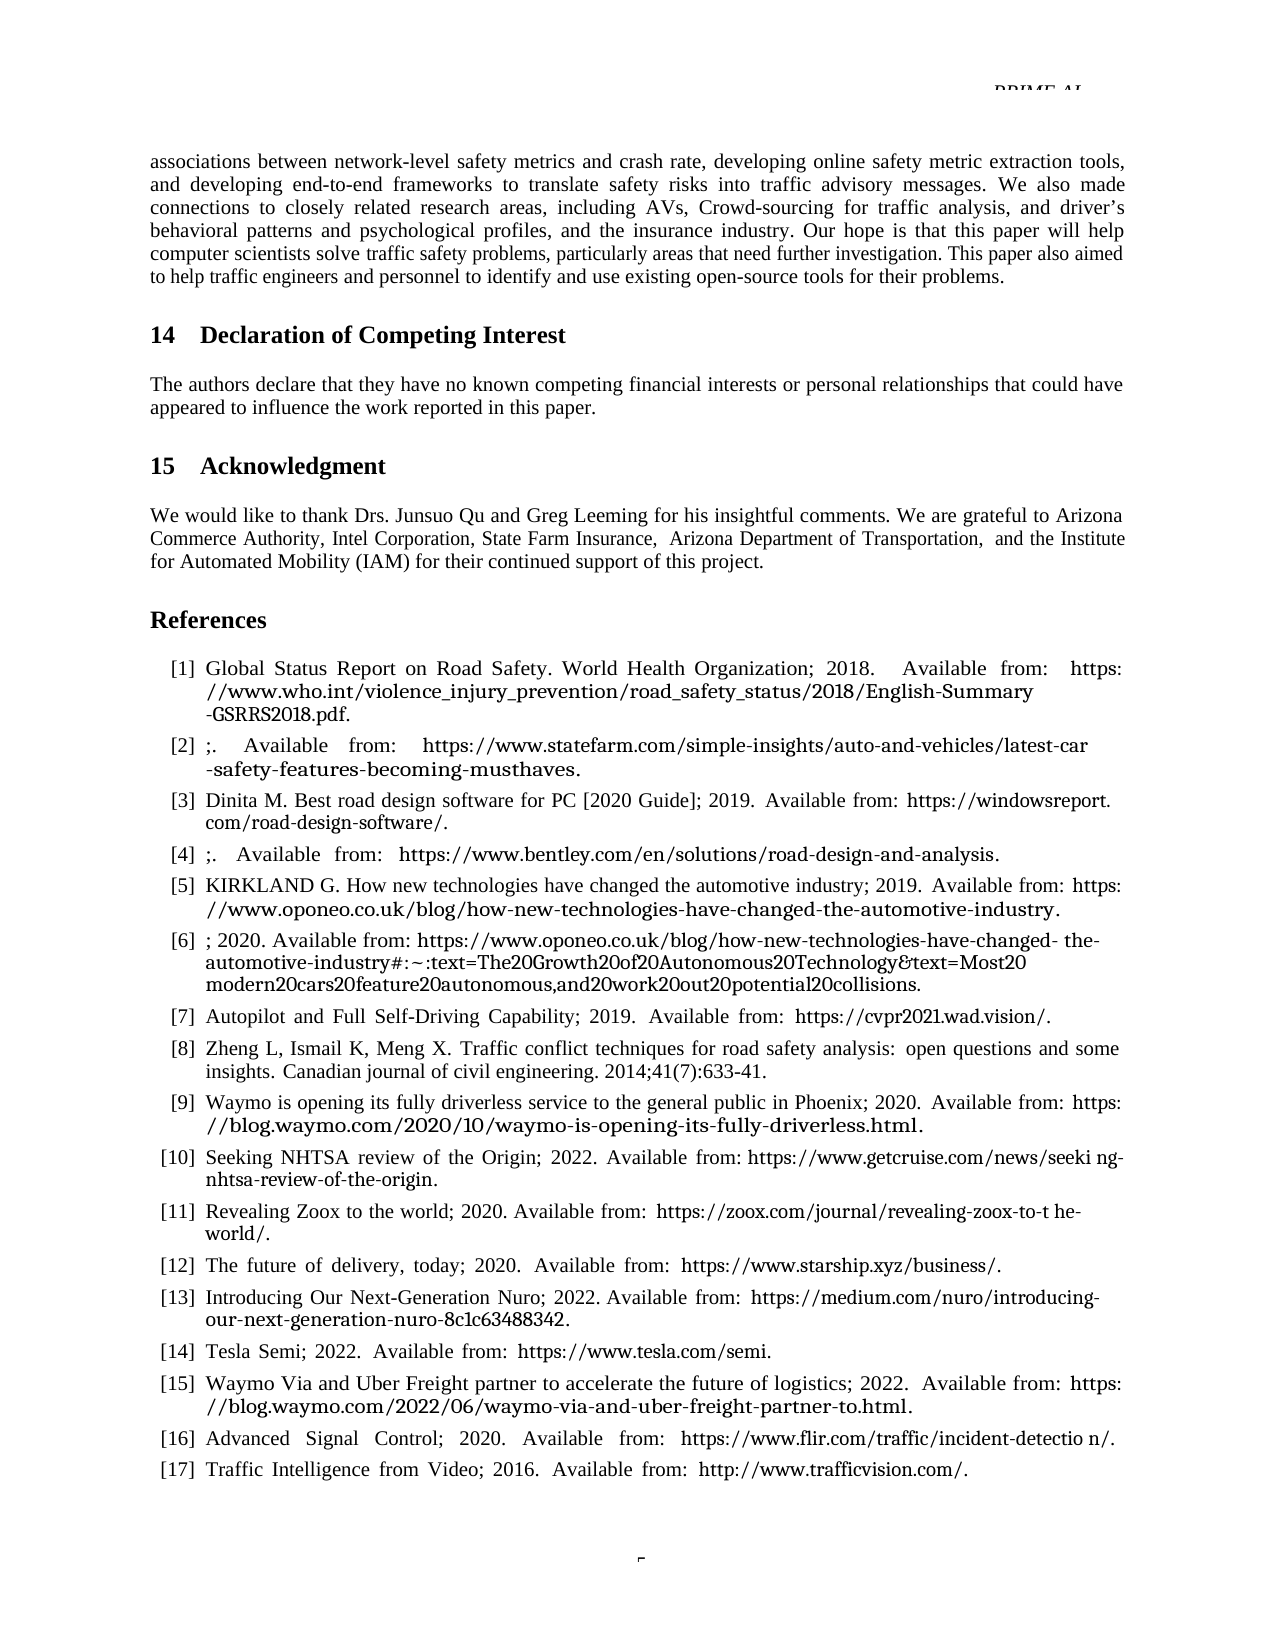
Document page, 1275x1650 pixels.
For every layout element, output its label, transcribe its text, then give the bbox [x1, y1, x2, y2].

text -GSRRS2018.pdf. [205, 703, 1137, 727]
subtitle Declaration of Competing Interest [150, 320, 1137, 348]
list Traffic Intelligence from Video; 2016. Available from: http://www.trafficvision.com/. [160, 1457, 1137, 1482]
text //blog.waymo.com/2020/10/waymo-is-opening-its-fully-driverless.html. [205, 1114, 1137, 1137]
list Global Status Report on Road Safety. World Health Organization; 2018. Available from: https: [171, 657, 1137, 680]
text //blog.waymo.com/2022/06/waymo-via-and-uber-freight-partner-to.html. [205, 1395, 1137, 1418]
list Dinita M. Best road design software for PC [2020 Guide]; 2019. Available from: https://windowsreport. com/road-design-software/. [171, 789, 1125, 835]
list Zheng L, Ismail K, Meng X. Traffic conflict techniques for road safety analysis: open questions and some insights. Canadian journal of civil engineering. 2014;41(7):633-41. [171, 1037, 1125, 1083]
list ;. Available from: https://www.bentley.com/en/solutions/road-design-and-analysis. [171, 842, 1137, 867]
list Waymo Via and Uber Freight partner to accelerate the future of logistics; 2022. Available from: https: [160, 1371, 1137, 1395]
text //www.oponeo.co.uk/blog/how-new-technologies-have-changed-the-automotive-industry. [205, 898, 1137, 921]
text associations between network-level safety metrics and crash rate, developing online safety metric extraction tools, and developing end-to-end frameworks to translate safety risks into traffic advisory messages. We also made connections to closely related research areas, including AVs, Crowd-sourcing for traffic analysis, and driver’s behavioral patterns and psychological profiles, and the insurance industry. Our hope is that this paper will help computer scientists solve traffic safety problems, particularly areas that need further investigation. This paper also aimed to help traffic engineers and personnel to identify and use existing open-source tools for their problems. [150, 150, 1125, 288]
list KIRKLAND G. How new technologies have changed the automotive industry; 2019. Available from: https: [171, 874, 1137, 898]
list The future of delivery, today; 2020. Available from: https://www.starship.xyz/business/. [160, 1253, 1137, 1278]
list Advanced Signal Control; 2020. Available from: https://www.flir.com/traffic/incident-detectio n/. [160, 1427, 1125, 1449]
list Seeking NHTSA review of the Origin; 2022. Available from: https://www.getcruise.com/news/seeki ng-nhtsa-review-of-the-origin. [160, 1146, 1125, 1191]
list Waymo is opening its fully driverless service to the general public in Phoenix; 2020. Available from: https: [171, 1090, 1137, 1114]
list Revealing Zoox to the world; 2020. Available from: https://zoox.com/journal/revealing-zoox-to-t he-world/. [160, 1200, 1125, 1246]
list Tesla Semi; 2022. Available from: https://www.tesla.com/semi. [160, 1339, 1137, 1364]
text -safety-features-becoming-musthaves. [205, 757, 1137, 781]
list ; 2020. Available from: https://www.oponeo.co.uk/blog/how-new-technologies-have-changed- the-automotive-industry#:~:text=The20Growth20of20Autonomous20Technology&text=Most20 modern20cars20feature20autonomous,and20work20out20potential20collisions. [171, 930, 1124, 997]
text The authors declare that they have no known competing financial interests or personal relationships that could have appeared to influence the work reported in this paper. [150, 373, 1125, 419]
list Autopilot and Full Self-Driving Capability; 2019. Available from: https://cvpr2021.wad.vision/. [171, 1004, 1137, 1029]
text //www.who.int/violence_injury_prevention/road_safety_status/2018/English-Summary [205, 680, 1137, 703]
list ;. Available from: https://www.statefarm.com/simple-insights/auto-and-vehicles/latest-car [171, 734, 1137, 757]
subtitle Acknowledgment [150, 451, 1137, 479]
list Introducing Our Next-Generation Nuro; 2022. Available from: https://medium.com/nuro/introducing- our-next-generation-nuro-8c1c63488342. [160, 1286, 1124, 1332]
subtitle References [150, 605, 1137, 634]
text We would like to thank Drs. Junsuo Qu and Greg Leeming for his insightful comments. We are grateful to Arizona Commerce Authority, Intel Corporation, State Farm Insurance, Arizona Department of Transportation, and the Institute for Automated Mobility (IAM) for their continued support of this project. [150, 504, 1125, 573]
